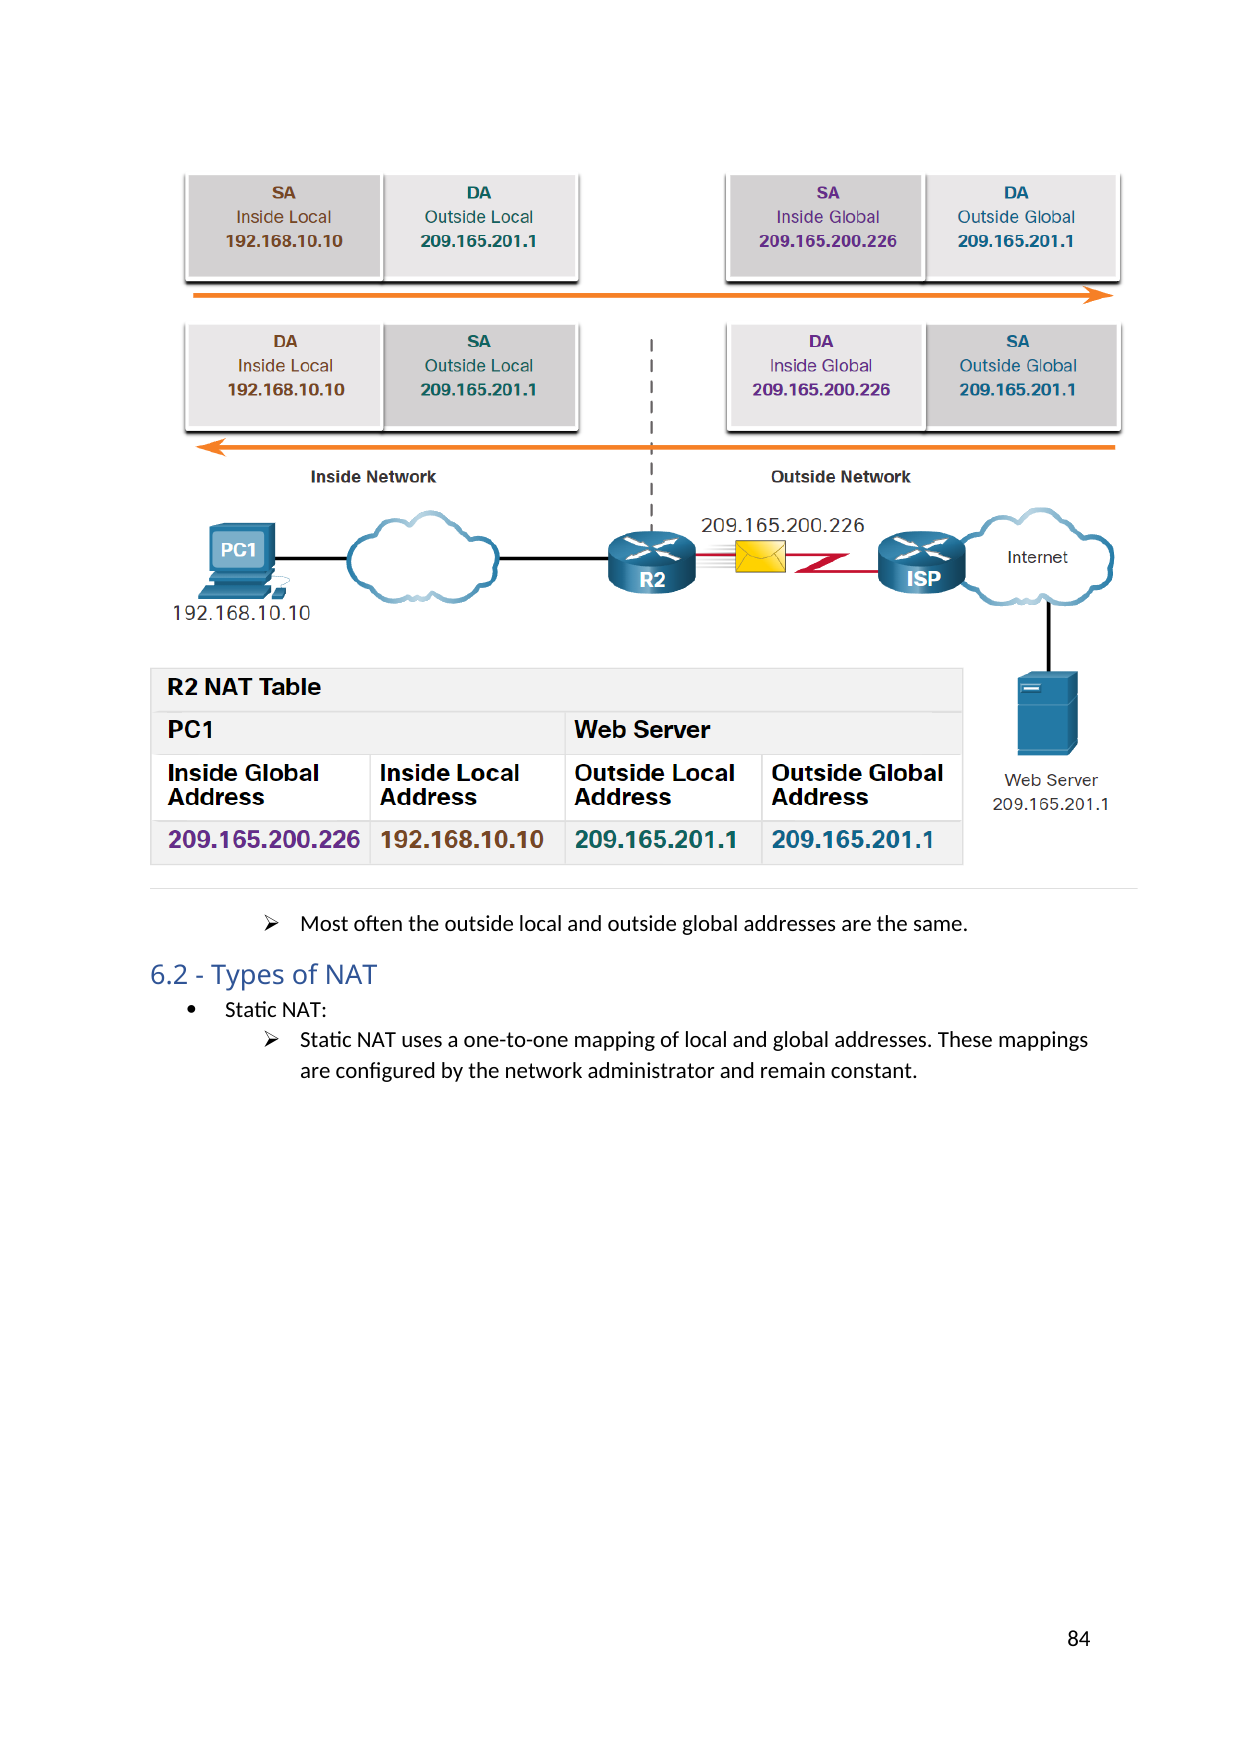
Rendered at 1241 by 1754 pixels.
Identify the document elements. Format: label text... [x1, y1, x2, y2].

subtitle 6.2 - Types of NAT [150, 956, 1090, 992]
list Most often the outside local and outside global addresses are the same. [262, 909, 1090, 937]
list Static NAT: [187, 995, 1090, 1023]
list Static NAT uses a one-to-one mapping of local and global addresses. These mappings are configured by the network administrator and remain constant. [262, 1026, 1090, 1084]
picture [150, 150, 1138, 890]
